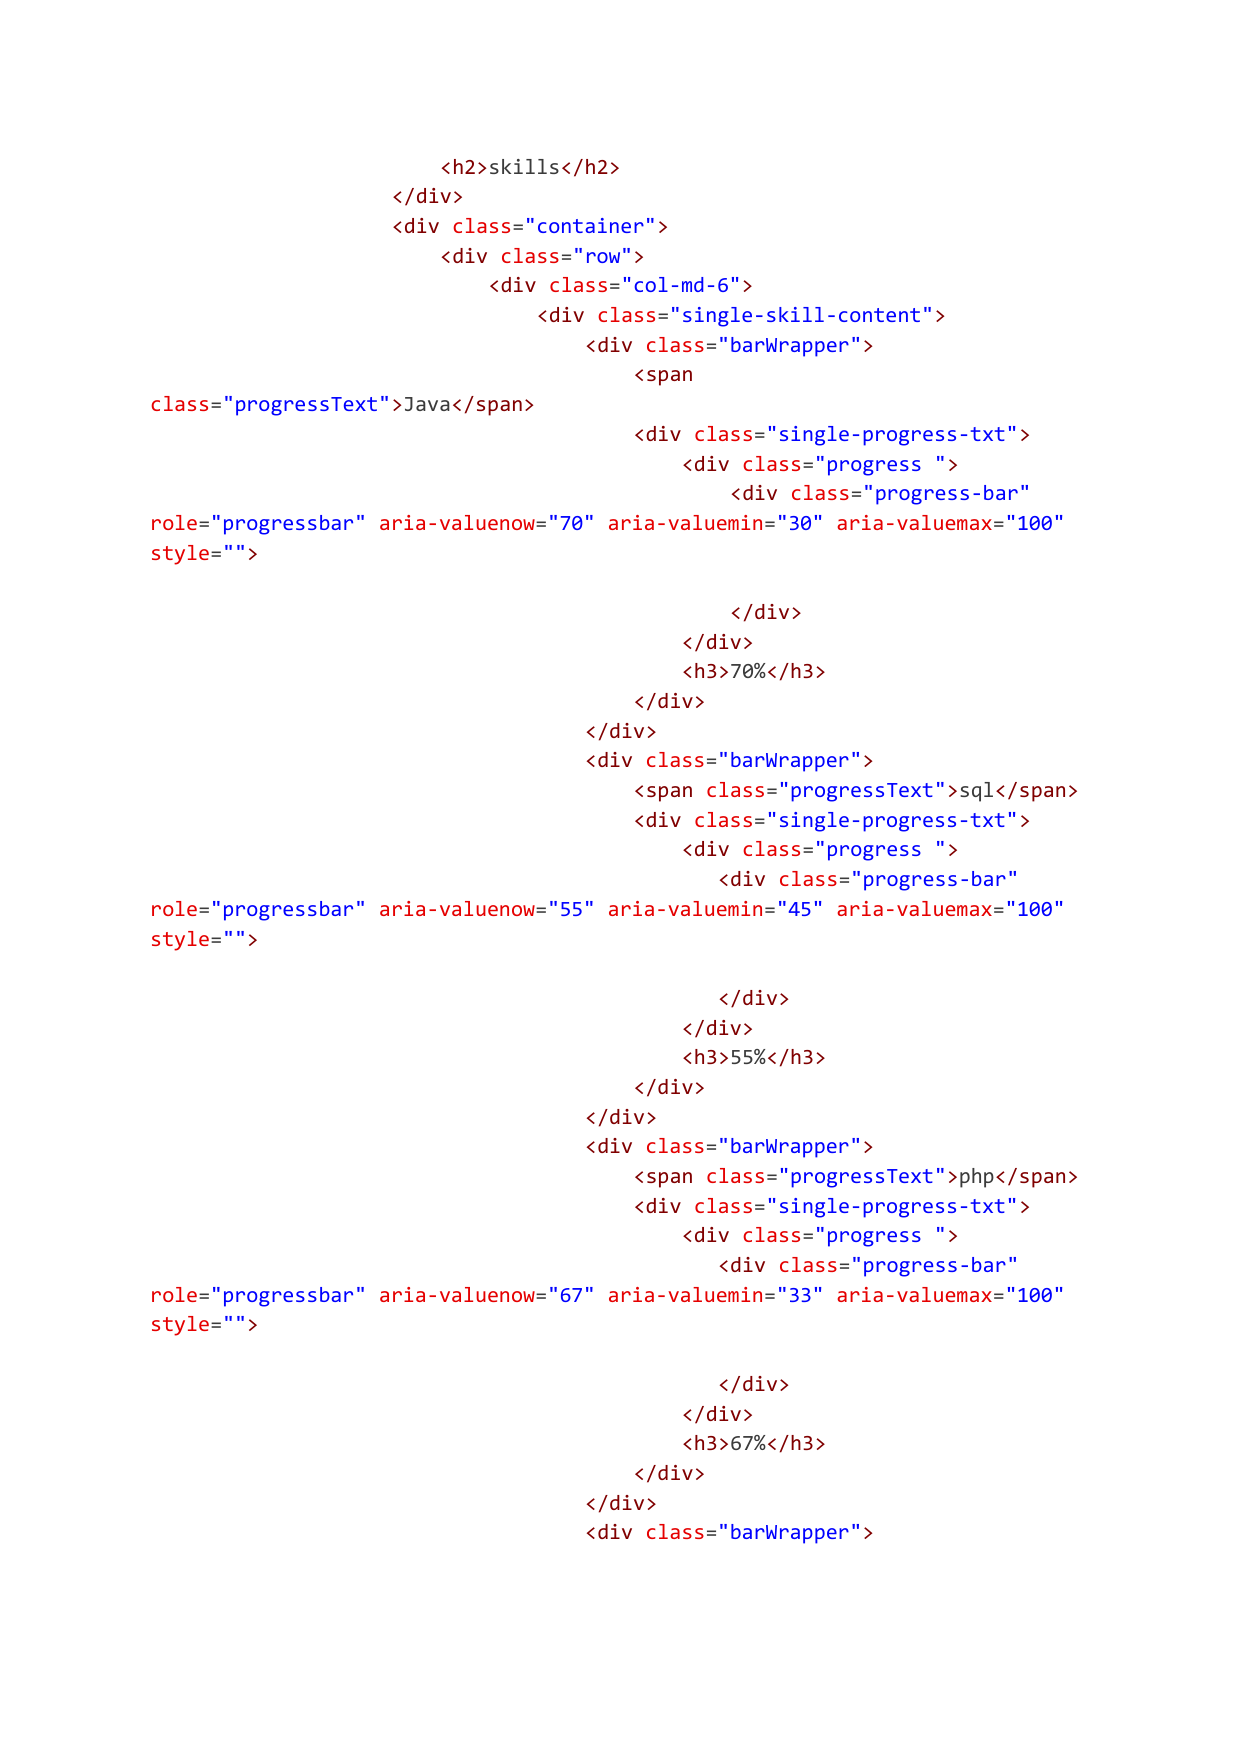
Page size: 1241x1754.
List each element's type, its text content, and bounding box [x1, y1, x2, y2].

text <div class="barWrapper"> [150, 1130, 1090, 1159]
text </div> [150, 684, 1090, 714]
text <span class="progressText">Java</span> [150, 358, 1090, 417]
text <div class="single-progress-txt"> [150, 1189, 1090, 1219]
text </div> [150, 1100, 1090, 1130]
text <div class="barWrapper"> [150, 1516, 1090, 1545]
text <h3>55%</h3> [150, 1041, 1090, 1070]
text </div> [150, 625, 1090, 655]
text </div> [150, 595, 1090, 625]
text <div class="progress "> [150, 833, 1090, 862]
text </div> [150, 1367, 1090, 1397]
text <div class="col-md-6"> [150, 269, 1090, 298]
text <h2>skills</h2> [150, 150, 1090, 180]
text </div> [150, 714, 1090, 744]
text <div class="row"> [150, 239, 1090, 269]
text <div class="container"> [150, 209, 1090, 239]
text </div> [150, 180, 1090, 209]
text </div> [150, 1397, 1090, 1427]
text <span class="progressText">sql</span> [150, 773, 1090, 803]
text <h3>70%</h3> [150, 655, 1090, 684]
text <div class="single-progress-txt"> [150, 417, 1090, 447]
text <span class="progressText">php</span> [150, 1159, 1090, 1189]
text <h3>67%</h3> [150, 1427, 1090, 1456]
text <div class="progress-bar" role="progressbar" aria-valuenow="67" aria-valuemin="33" aria-valuemax="100" style=""> [150, 1248, 1090, 1337]
text <div class="single-progress-txt"> [150, 803, 1090, 833]
text <div class="barWrapper"> [150, 328, 1090, 358]
text <div class="progress "> [150, 1219, 1090, 1248]
text <div class="progress-bar" role="progressbar" aria-valuenow="70" aria-valuemin="30" aria-valuemax="100" style=""> [150, 477, 1090, 566]
text <div class="progress "> [150, 447, 1090, 477]
text <div class="barWrapper"> [150, 744, 1090, 773]
text </div> [150, 1070, 1090, 1100]
text </div> [150, 1011, 1090, 1041]
text </div> [150, 981, 1090, 1011]
text <div class="progress-bar" role="progressbar" aria-valuenow="55" aria-valuemin="45" aria-valuemax="100" style=""> [150, 862, 1090, 952]
text </div> [150, 1456, 1090, 1486]
text </div> [150, 1486, 1090, 1516]
text <div class="single-skill-content"> [150, 298, 1090, 328]
